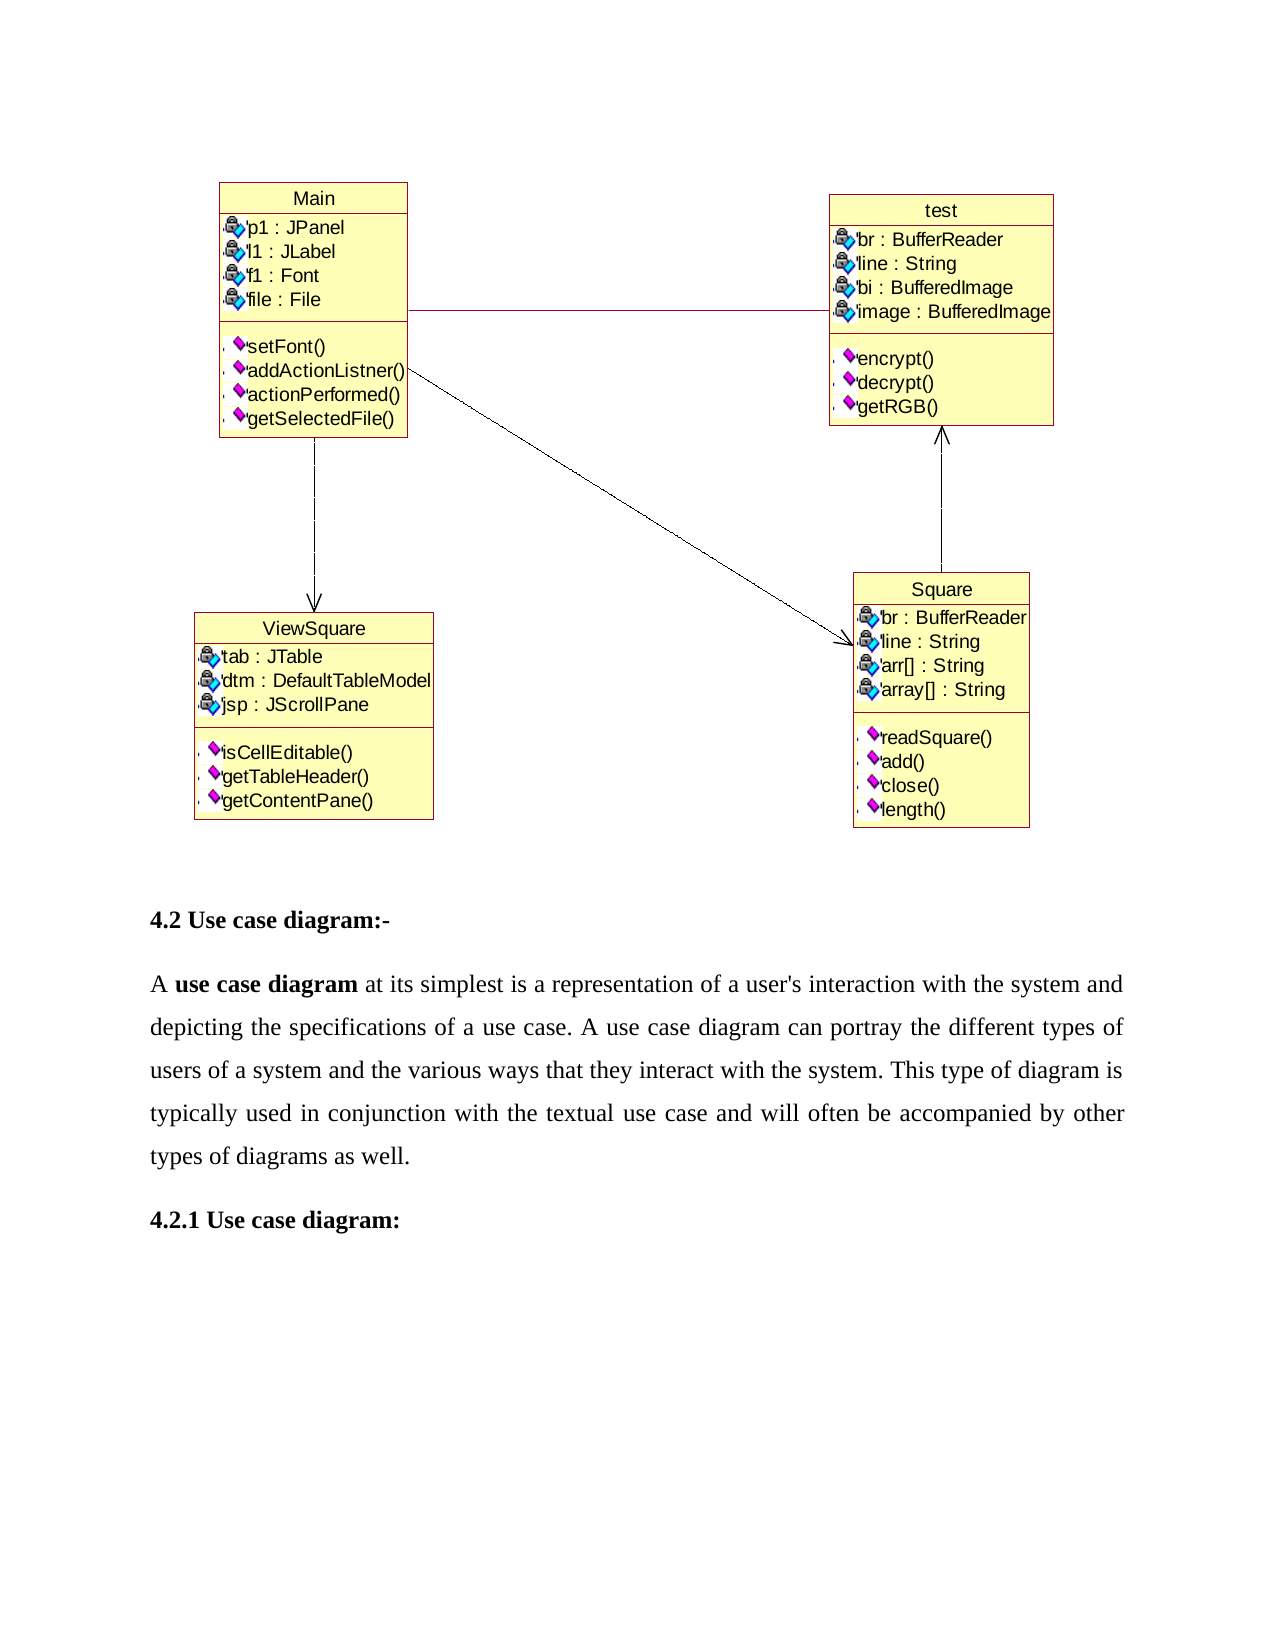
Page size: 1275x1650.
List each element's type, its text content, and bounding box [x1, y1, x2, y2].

text A use case diagram at its simplest is a representation of a user's interaction with the system and depicting the specifications of a use case. A use case diagram can portray the different types of users of a system and the various ways that they interact with the system. This type of diagram is typically used in conjunction with the textual use case and will often be accompanied by other types of diagrams as well. [150, 969, 1125, 1170]
text 4.2 Use case diagram:- [150, 905, 1125, 934]
text 4.2.1 Use case diagram: [150, 1205, 1125, 1234]
